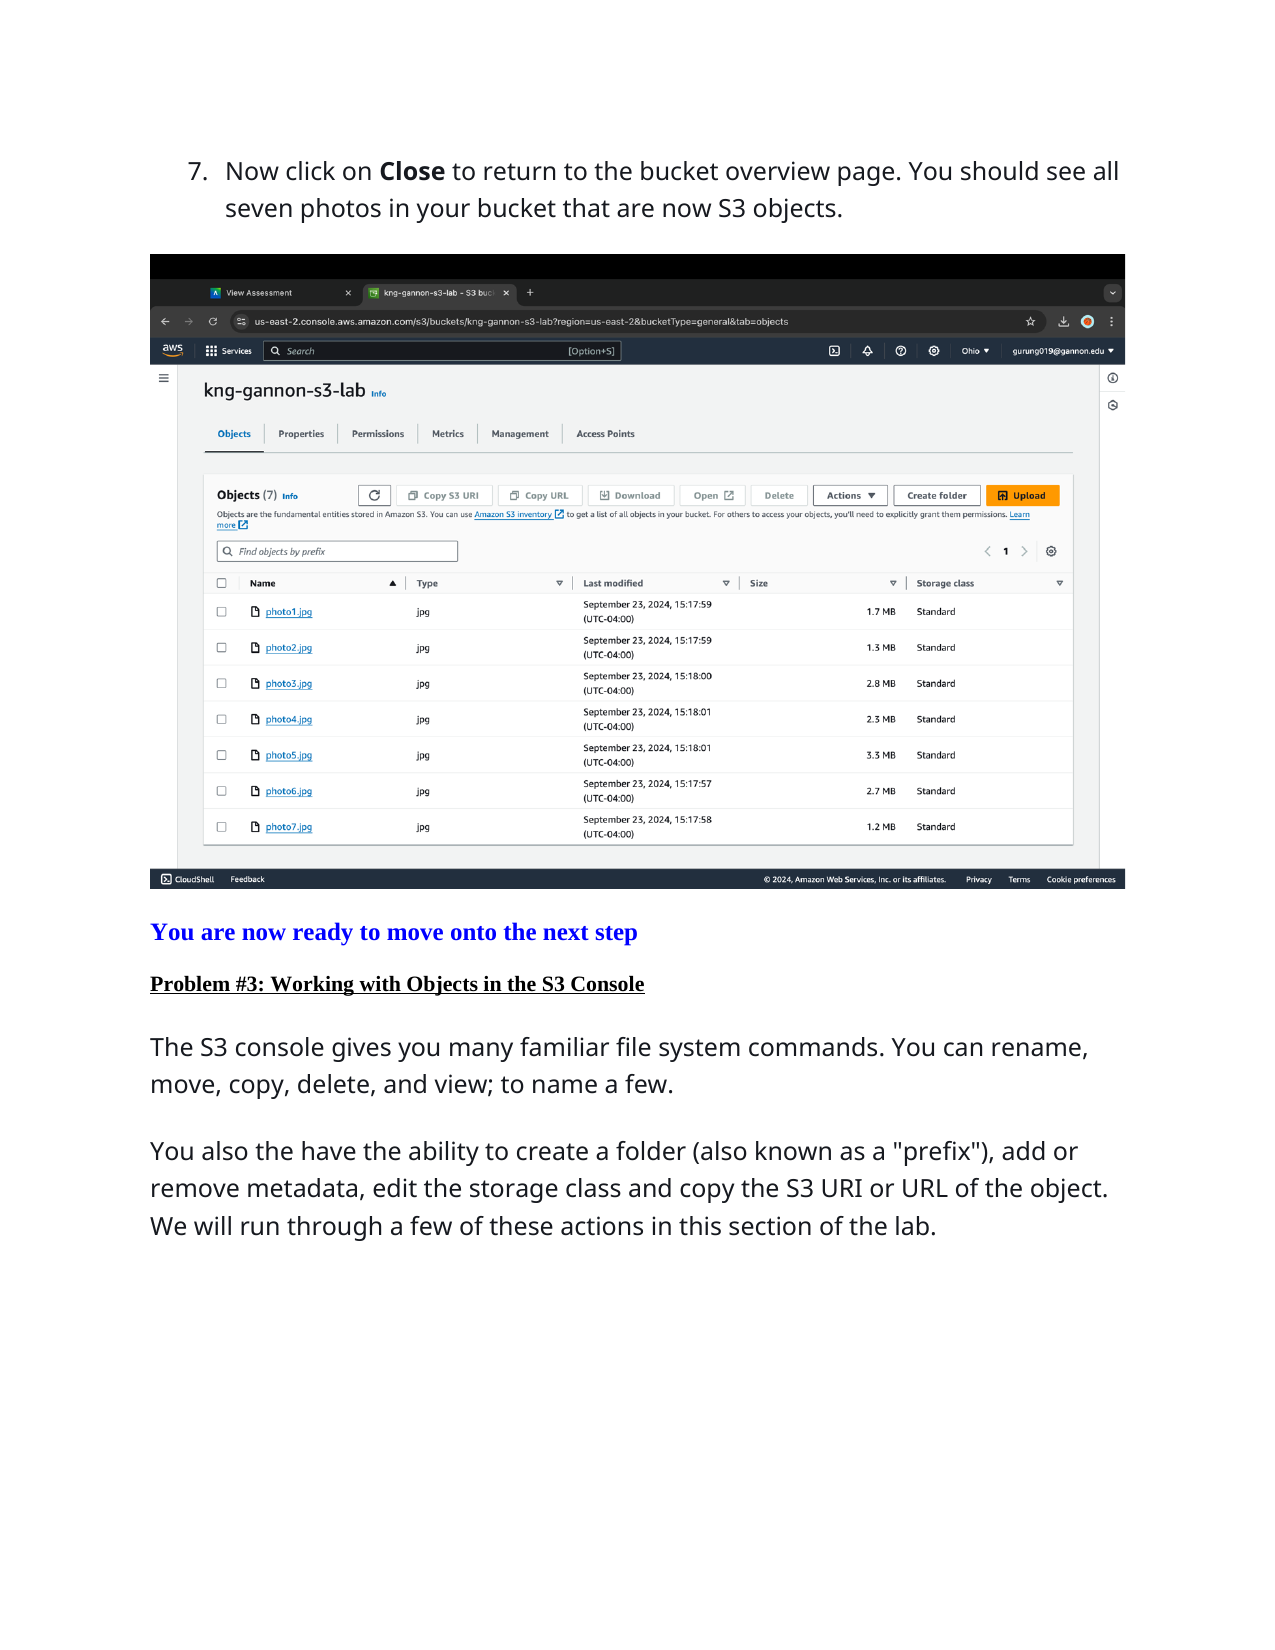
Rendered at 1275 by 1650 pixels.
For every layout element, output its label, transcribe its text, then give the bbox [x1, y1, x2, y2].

text The S3 console gives you many familiar file system commands. You can rename, move, copy, delete, and view; to name a few. [150, 1026, 1125, 1101]
text You also the have the ability to create a folder (also known as a "prefix"), add or remove metadata, edit the storage class and copy the S3 URI or URL of the object. We will run through a few of these actions in this section of the lab. [150, 1130, 1125, 1242]
text Problem #3: Working with Objects in the S3 Console [150, 971, 1125, 997]
subtitle You are now ready to move onto the next step [150, 917, 1125, 946]
list Now click on Close to return to the bucket overview page. You should see all seven photos in your bucket that are now S3 objects. [187, 150, 1125, 225]
picture [150, 254, 1125, 889]
